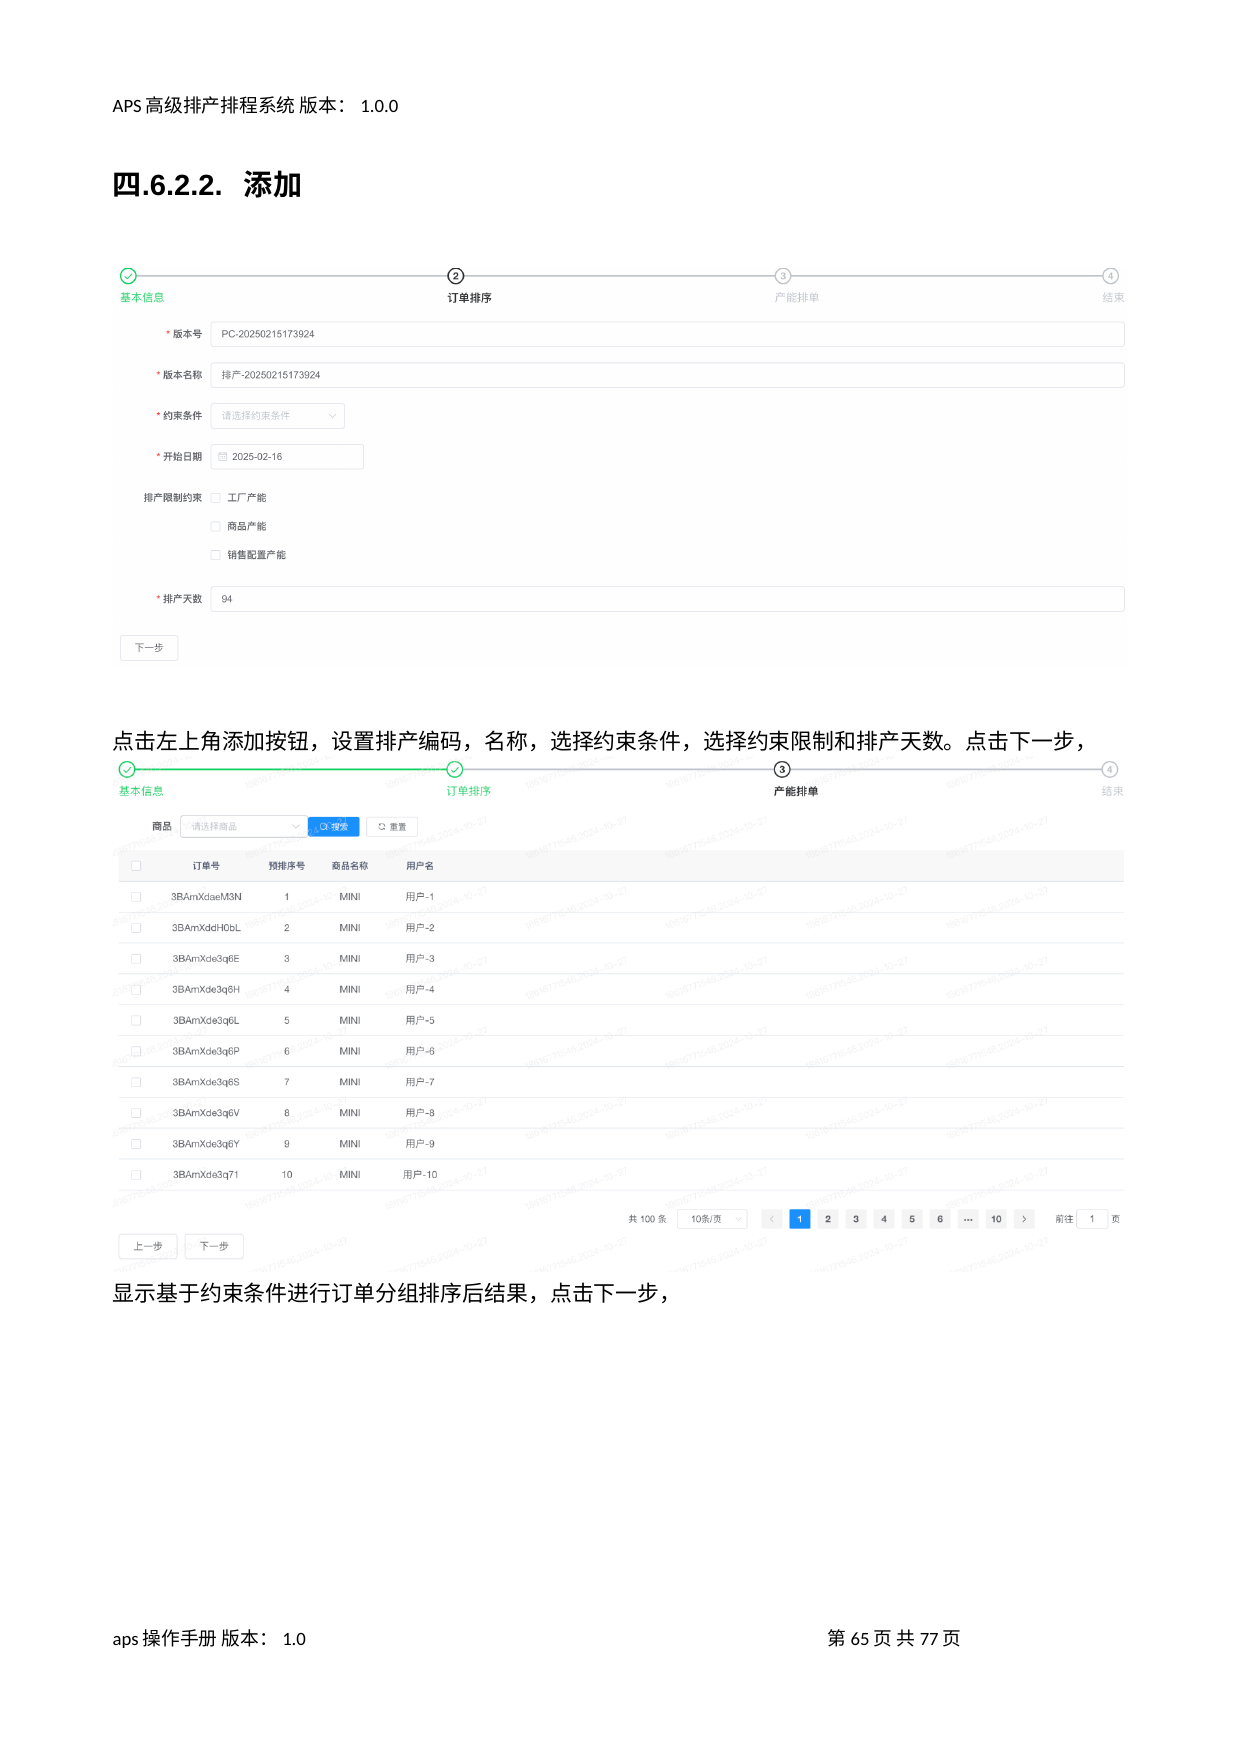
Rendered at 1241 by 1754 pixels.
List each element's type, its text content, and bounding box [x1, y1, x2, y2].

text 显示基于约束条件进行订单分组排序后结果，点击下一步， [112, 1276, 1128, 1308]
text 点击左上角添加按钮，设置排产编码，名称，选择约束条件，选择约束限制和排产天数。点击下一步， [112, 723, 1128, 756]
picture [112, 268, 1128, 667]
picture [112, 756, 1127, 1272]
subtitle 添加 [112, 150, 1128, 215]
